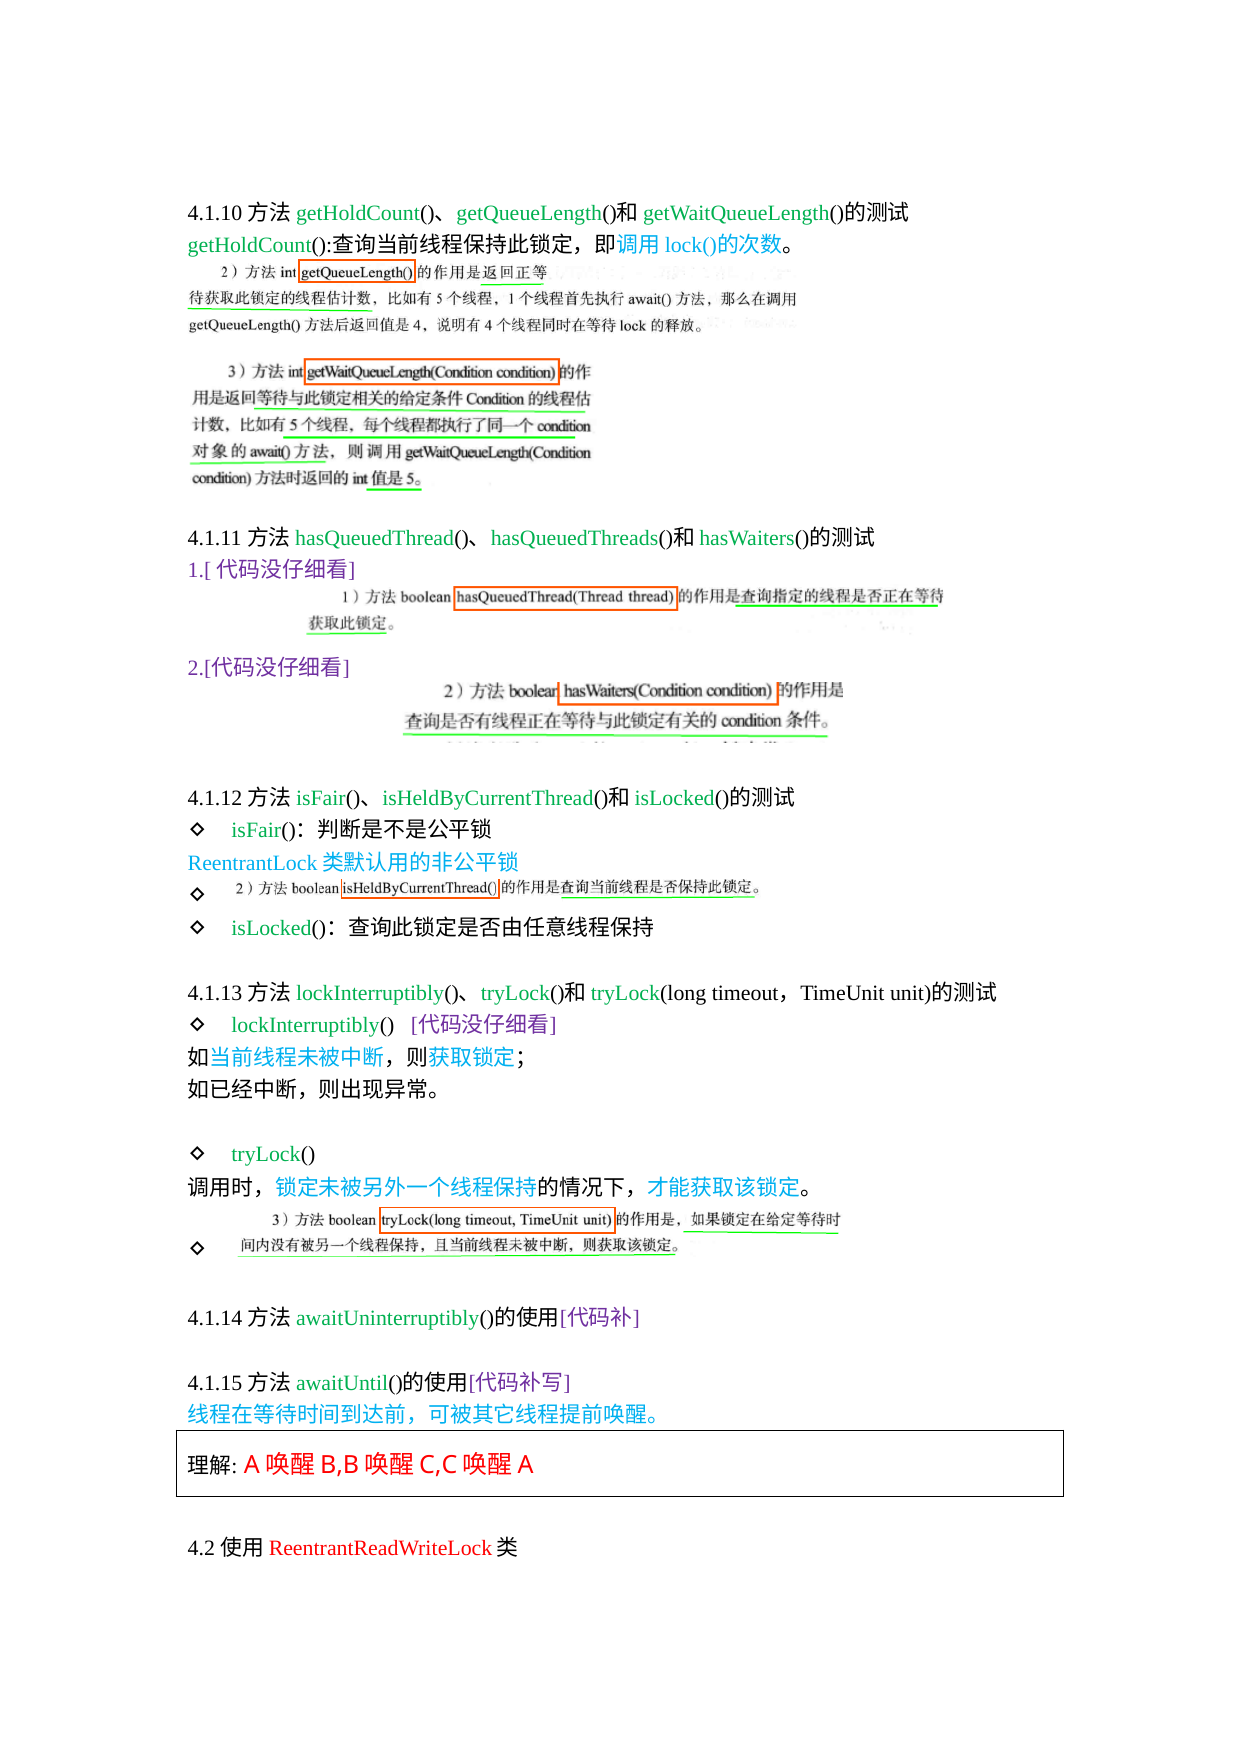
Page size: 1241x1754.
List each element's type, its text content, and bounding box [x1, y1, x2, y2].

text 1.[ 代码没仔细看] [187, 552, 1053, 584]
picture [187, 259, 801, 336]
text 如已经中断，则出现异常。 [187, 1072, 1053, 1104]
picture [231, 879, 761, 902]
list tryLock() [187, 1137, 1053, 1169]
picture [397, 682, 843, 743]
text 4.1.11 方法hasQueuedThread()、hasQueuedThreads()和hasWaiters()的测试 [187, 519, 1053, 552]
picture [187, 357, 599, 494]
table_header 理解: A唤醒B,B唤醒C,C唤醒A [177, 1431, 1063, 1496]
text 4.1.15 方法awaitUntil()的使用[代码补写] [187, 1364, 1053, 1397]
text 线程在等待时间到达前，可被其它线程提前唤醒。 [187, 1397, 1053, 1429]
picture [231, 1207, 852, 1257]
list isFair()：判断是不是公平锁 [187, 812, 1053, 844]
text 4.2 使用ReentrantReadWriteLock类 [187, 1529, 1053, 1562]
text 如当前线程未被中断，则获取锁定； [187, 1039, 1053, 1072]
text 2.[代码没仔细看] [187, 649, 1053, 682]
text ReentrantLock类默认用的非公平锁 [187, 844, 1053, 877]
text 4.1.13 方法lockInterruptibly()、tryLock()和tryLock(long timeout，TimeUnit unit)的测试 [187, 974, 1053, 1007]
text 4.1.10 方法getHoldCount()、getQueueLength()和getWaitQueueLength()的测试 [187, 194, 1053, 227]
text 4.1.14 方法awaitUninterruptibly()的使用[代码补] [187, 1299, 1053, 1332]
text 4.1.12 方法isFair()、isHeldByCurrentThread()和isLocked()的测试 [187, 779, 1053, 812]
picture [297, 584, 944, 638]
list lockInterruptibly() [代码没仔细看] [187, 1007, 1053, 1039]
text 调用时，锁定未被另外一个线程保持的情况下，才能获取该锁定。 [187, 1169, 1053, 1202]
text getHoldCount():查询当前线程保持此锁定，即调用lock()的次数。 [187, 227, 1053, 259]
picture [626, 1411, 633, 1420]
list isLocked()：查询此锁定是否由任意线程保持 [187, 909, 1053, 942]
